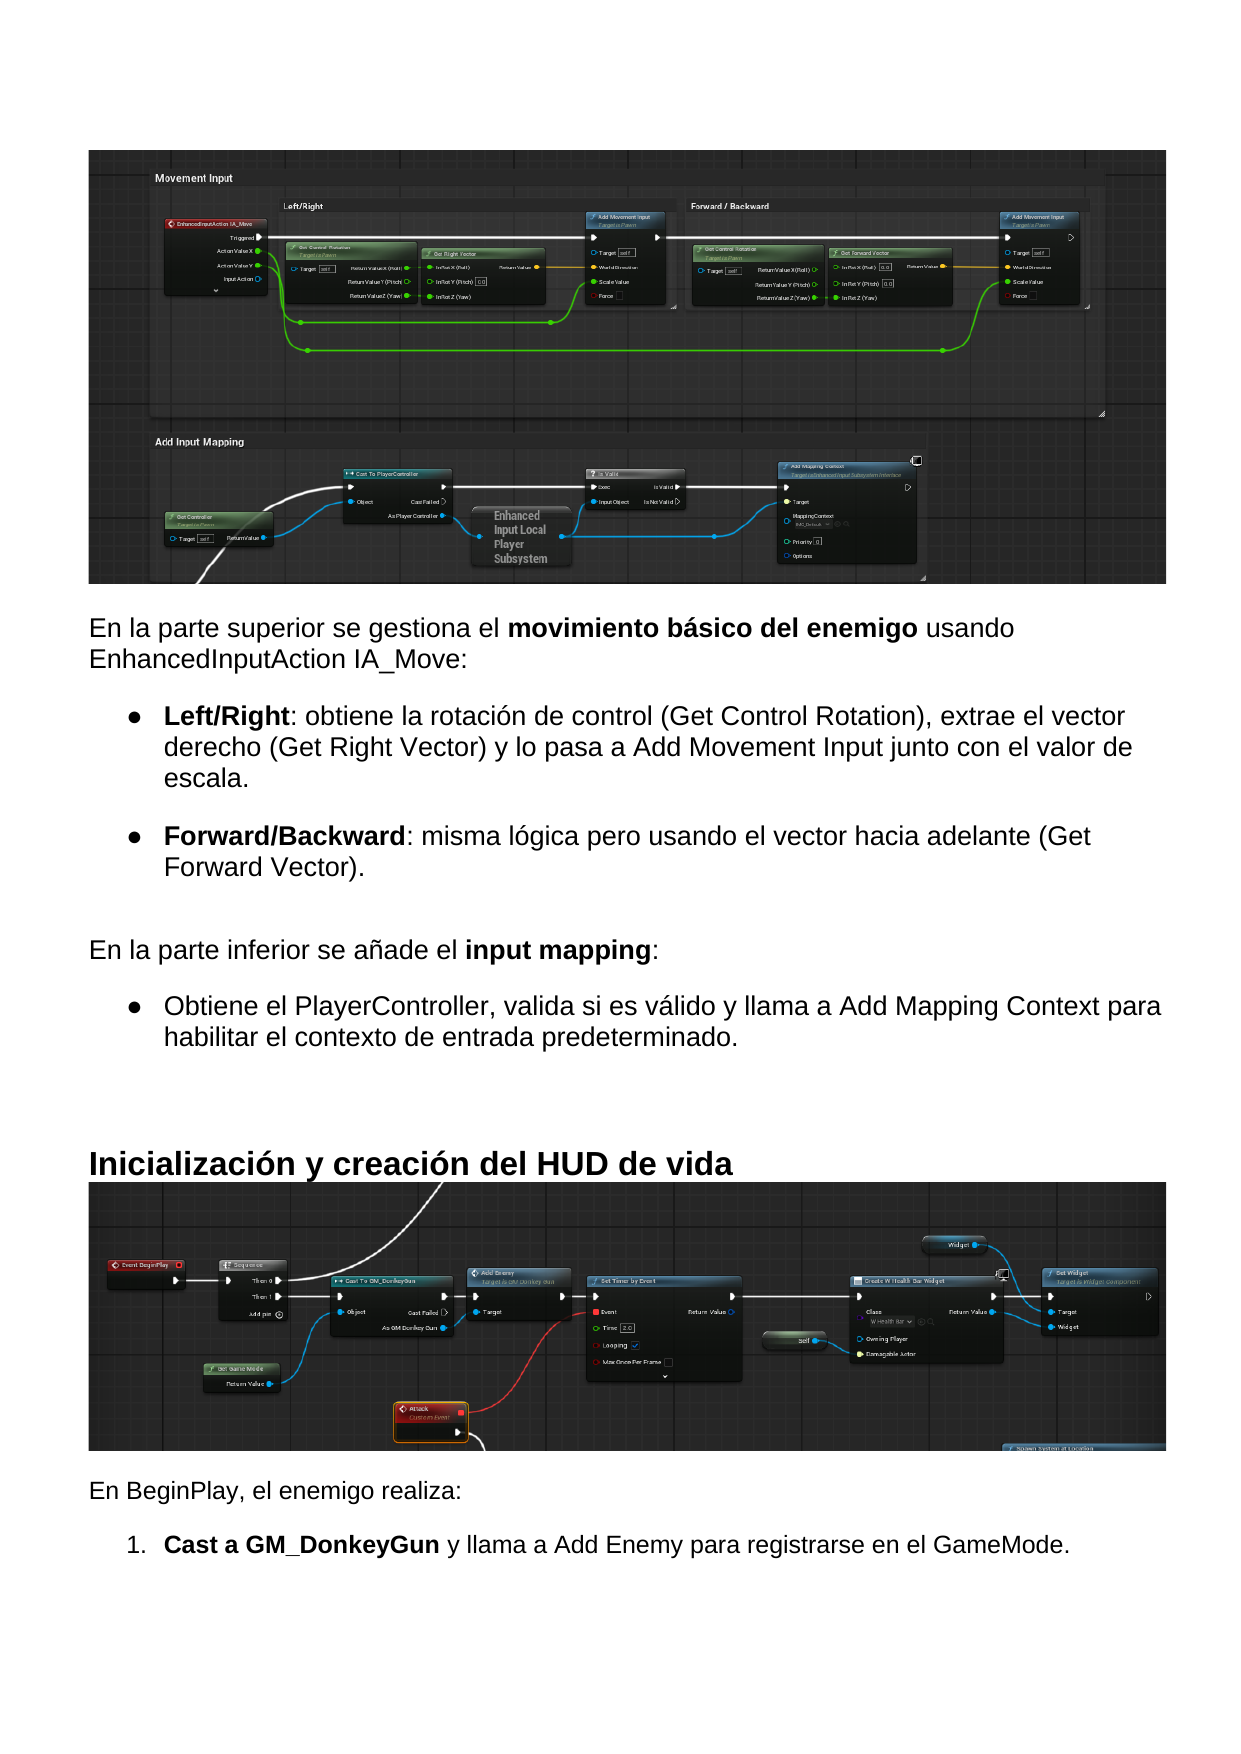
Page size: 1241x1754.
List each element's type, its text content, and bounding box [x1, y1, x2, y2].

text En la parte superior se gestiona el movimiento básico del enemigo usando EnhancedInputAction IA_Move: [88, 612, 1166, 675]
subtitle Inicialización y creación del HUD de vida [88, 1144, 1166, 1182]
list Cast a GM_DonkeyGun y llama a Add Enemy para registrarse en el GameMode. [126, 1529, 1166, 1585]
picture [88, 150, 1167, 584]
text En BeginPlay, el enemigo realiza: [88, 1476, 1166, 1504]
list Forward/Backward: misma lógica pero usando el vector hacia adelante (Get Forward Vector). [126, 820, 1166, 909]
list Obtiene el PlayerController, valida si es válido y llama a Add Mapping Context para habilitar el contexto de entrada predeterminado. [126, 990, 1166, 1052]
picture [88, 1182, 1167, 1451]
text En la parte inferior se añade el input mapping: [88, 934, 1166, 965]
list Left/Right: obtiene la rotación de control (Get Control Rotation), extrae el vector derecho (Get Right Vector) y lo pasa a Add Movement Input junto con el valor de escala. [126, 700, 1166, 820]
